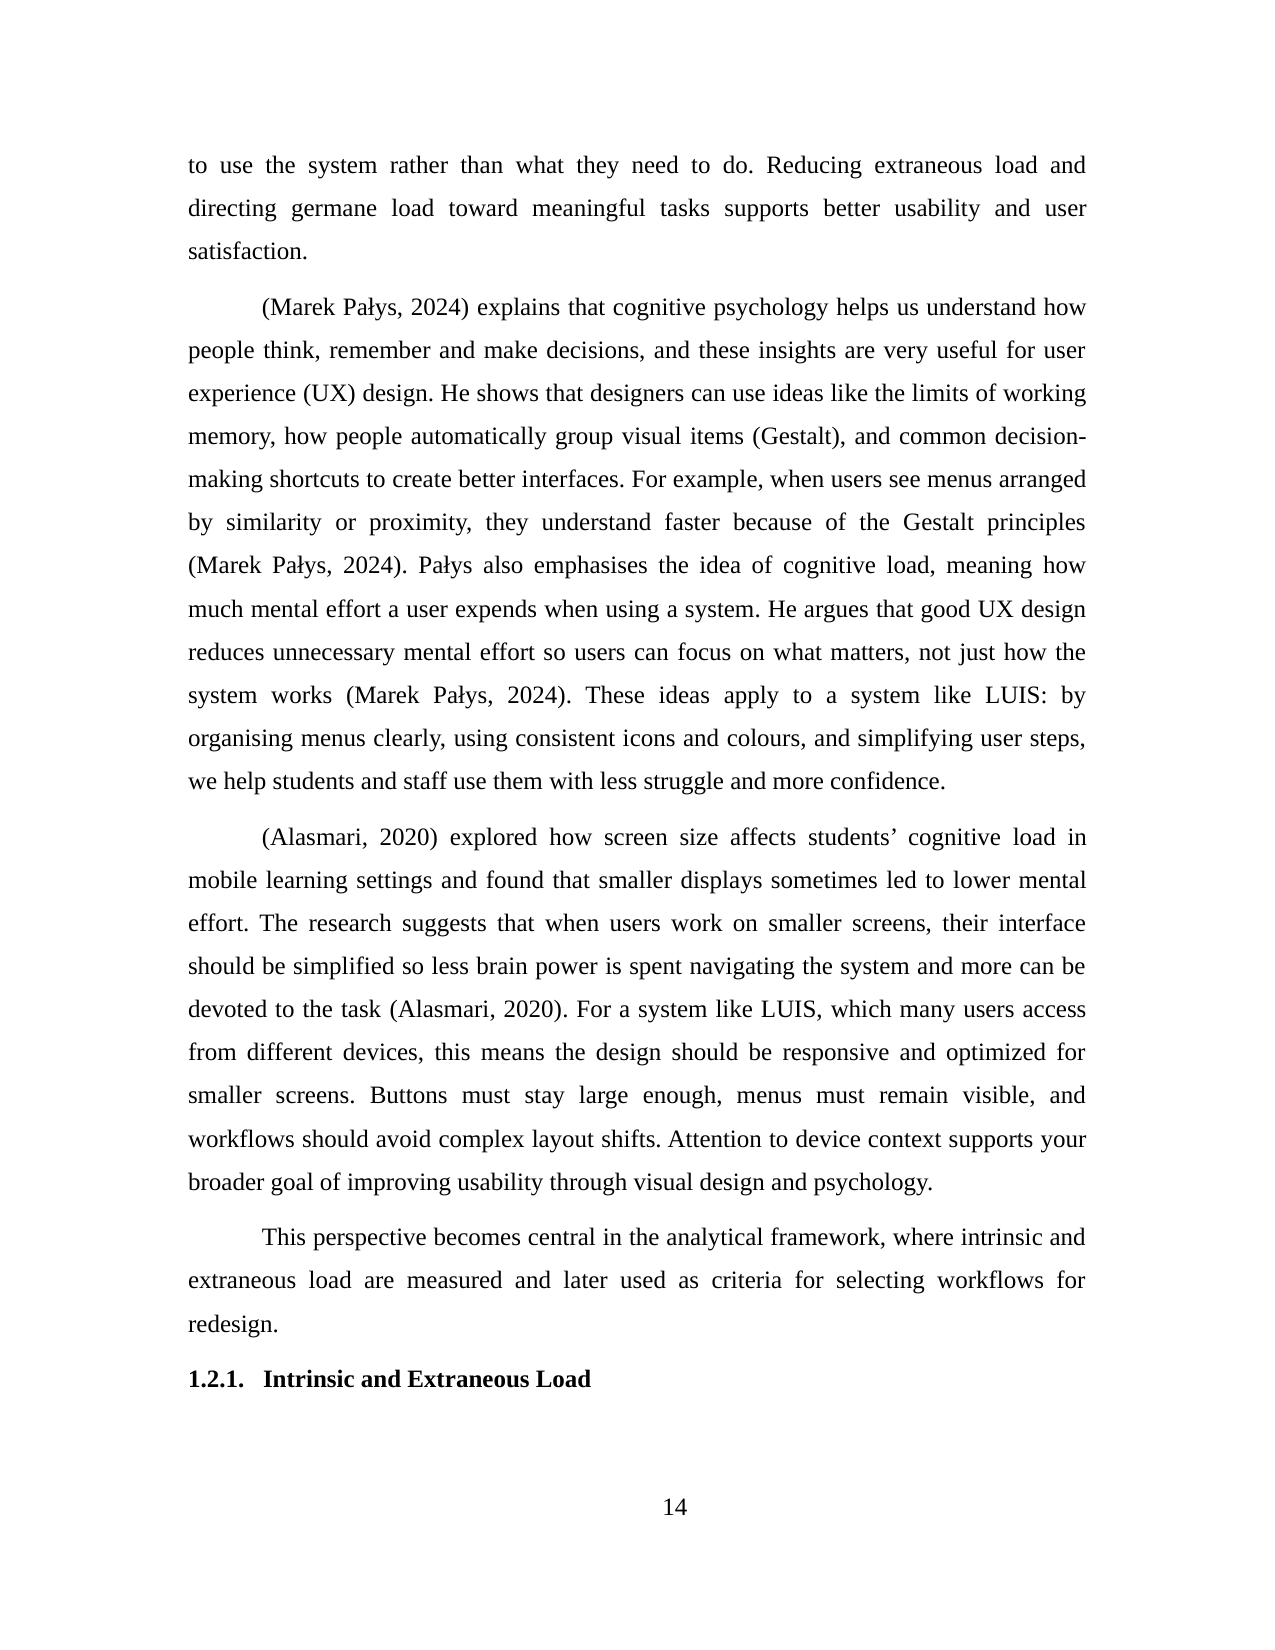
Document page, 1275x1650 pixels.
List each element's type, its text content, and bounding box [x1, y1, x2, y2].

text (Marek Pałys, 2024) explains that cognitive psychology helps us understand how people think, remember and make decisions, and these insights are very useful for user experience (UX) design. He shows that designers can use ideas like the limits of working memory, how people automatically group visual items (Gestalt), and common decision-making shortcuts to create better interfaces. For example, when users see menus arranged by similarity or proximity, they understand faster because of the Gestalt principles (Marek Pałys, 2024). Pałys also emphasises the idea of cognitive load, meaning how much mental effort a user expends when using a system. He argues that good UX design reduces unnecessary mental effort so users can focus on what matters, not just how the system works (Marek Pałys, 2024). These ideas apply to a system like LUIS: by organising menus clearly, using consistent icons and colours, and simplifying user steps, we help students and staff use them with less struggle and more confidence. [188, 292, 1087, 795]
text (Alasmari, 2020) explored how screen size affects students’ cognitive load in mobile learning settings and found that smaller displays sometimes led to lower mental effort. The research suggests that when users work on smaller screens, their interface should be simplified so less brain power is spent navigating the system and more can be devoted to the task (Alasmari, 2020). For a system like LUIS, which many users access from different devices, this means the design should be responsive and optimized for smaller screens. Buttons must stay large enough, menus must remain visible, and workflows should avoid complex layout shifts. Attention to device context supports your broader goal of improving usability through visual design and psychology. [188, 822, 1087, 1196]
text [188, 150, 1087, 265]
text This perspective becomes central in the analytical framework, where intrinsic and extraneous load are measured and later used as criteria for selecting workflows for redesign. [188, 1222, 1087, 1337]
text Intrinsic and Extraneous Load [188, 1364, 1087, 1393]
